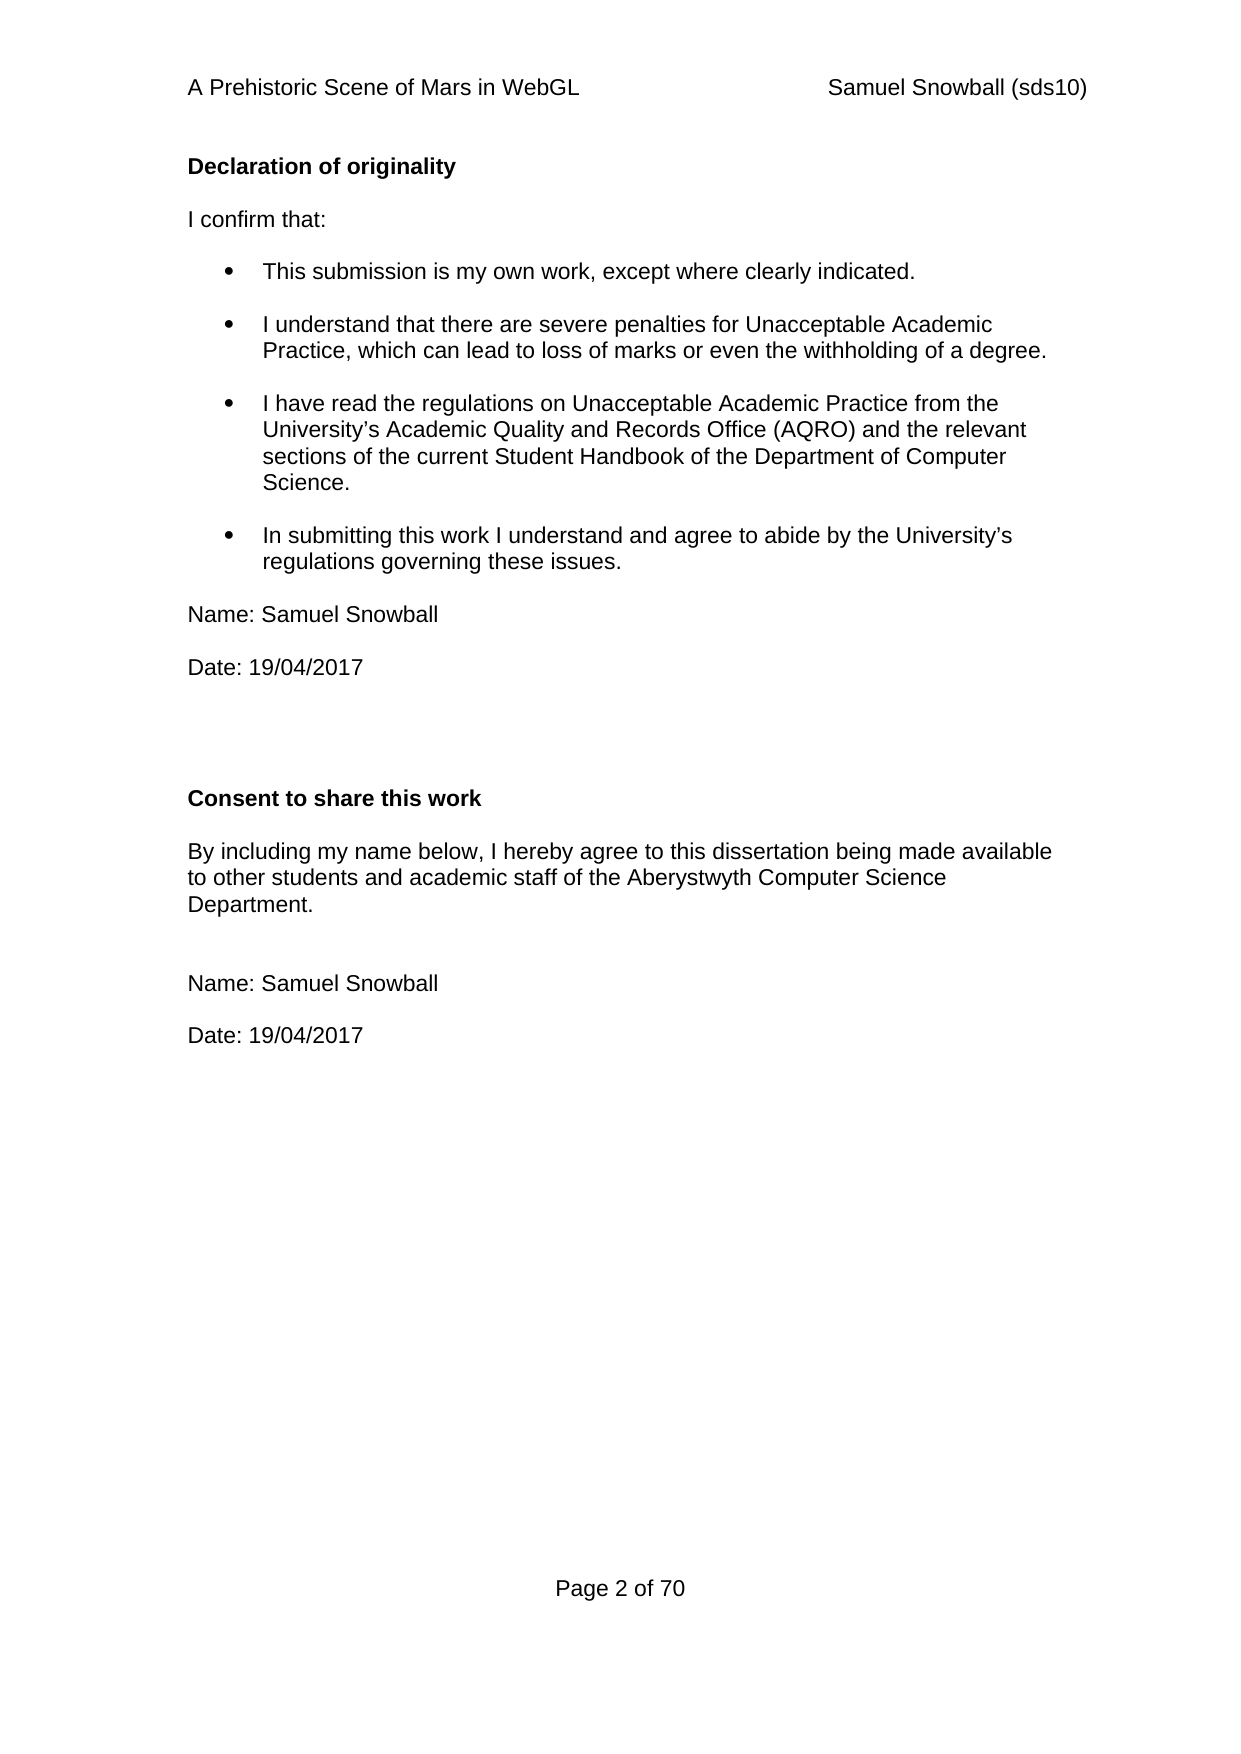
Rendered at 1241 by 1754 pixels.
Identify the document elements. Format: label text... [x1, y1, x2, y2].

list I understand that there are severe penalties for Unacceptable Academic Practice, which can lead to loss of marks or even the withholding of a degree. [225, 311, 1053, 364]
text Name: Samuel Snowball [187, 601, 1053, 627]
text Consent to share this work [187, 785, 1053, 812]
text Date: 19/04/2017 [187, 1022, 1053, 1049]
text I confirm that: [187, 206, 1053, 258]
list This submission is my own work, except where clearly indicated. [225, 258, 1053, 284]
list In submitting this work I understand and agree to abide by the University’s regulations governing these issues. [225, 522, 1053, 574]
text Date: 19/04/2017 [187, 653, 1053, 680]
list I have read the regulations on Unacceptable Academic Practice from the University’s Academic Quality and Records Office (AQRO) and the relevant sections of the current Student Handbook of the Department of Computer Science. [225, 390, 1053, 495]
text Declaration of originality [187, 153, 1053, 179]
text Name: Samuel Snowball [187, 970, 1053, 996]
text By including my name below, I hereby agree to this dissertation being made available to other students and academic staff of the Aberystwyth Computer Science Department. [187, 838, 1053, 917]
